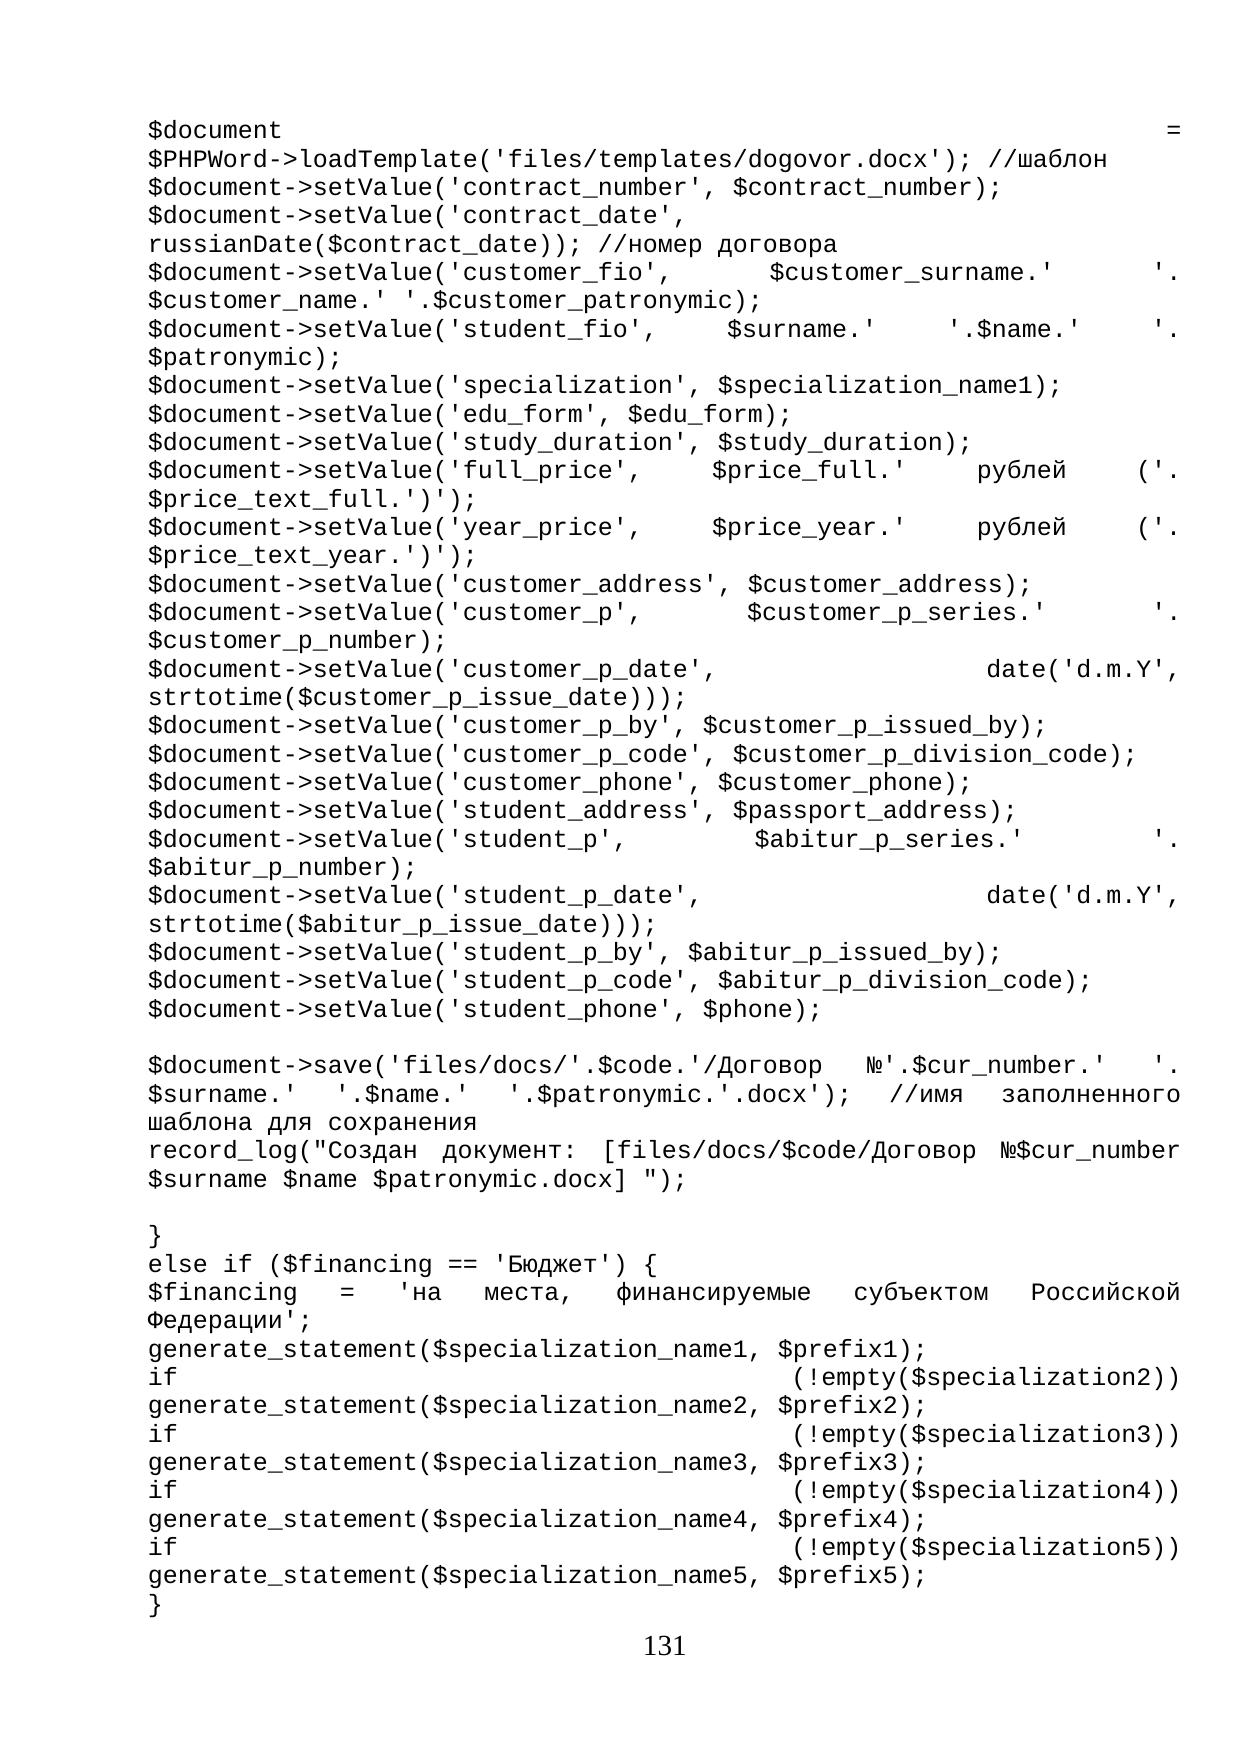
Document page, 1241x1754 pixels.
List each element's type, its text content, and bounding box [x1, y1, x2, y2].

text record_log("Создан документ: [files/docs/$code/Договор №$cur_number $surname $name $patronymic.docx] "); [148, 1138, 1181, 1195]
text $document->setValue('full_price', $price_full.' рублей ('.$price_text_full.')'); [148, 458, 1181, 515]
text $financing = 'на места, финансируемые субъектом Российской Федерации'; [148, 1280, 1181, 1336]
text generate_statement($specialization_name1, $prefix1); [148, 1336, 1181, 1365]
text $document->setValue('student_p_by', $abitur_p_issued_by); [148, 940, 1181, 968]
text $document->setValue('edu_form', $edu_form); [148, 401, 1181, 430]
text $document->setValue('student_p_date', date('d.m.Y', strtotime($abitur_p_issue_date))); [148, 883, 1181, 940]
text } [148, 1591, 1181, 1620]
text $document->setValue('contract_number', $contract_number); [148, 175, 1181, 203]
text $document->setValue('study_duration', $study_duration); [148, 430, 1181, 458]
text $document->save('files/docs/'.$code.'/Договор №'.$cur_number.' '.$surname.' '.$name.' '.$patronymic.'.docx'); //имя заполненного шаблона для сохранения [148, 1053, 1181, 1138]
text $document->setValue('customer_fio', $customer_surname.' '.$customer_name.' '.$customer_patronymic); [148, 260, 1181, 316]
text $document->setValue('customer_address', $customer_address); [148, 571, 1181, 600]
text $document->setValue('customer_p_code', $customer_p_division_code); [148, 741, 1181, 770]
text if (!empty($specialization3)) generate_statement($specialization_name3, $prefix3); [148, 1421, 1181, 1478]
text else if ($financing == 'Бюджет') { [148, 1251, 1181, 1280]
text $document->setValue('student_p', $abitur_p_series.' '.$abitur_p_number); [148, 826, 1181, 883]
text $document->setValue('contract_date', russianDate($contract_date)); //номер договора [148, 203, 1181, 260]
text $document->setValue('customer_p_date', date('d.m.Y', strtotime($customer_p_issue_date))); [148, 656, 1181, 713]
text $document->setValue('customer_p_by', $customer_p_issued_by); [148, 713, 1181, 741]
text if (!empty($specialization5)) generate_statement($specialization_name5, $prefix5); [148, 1535, 1181, 1591]
text if (!empty($specialization2)) generate_statement($specialization_name2, $prefix2); [148, 1365, 1181, 1421]
text if (!empty($specialization4)) generate_statement($specialization_name4, $prefix4); [148, 1478, 1181, 1535]
text $document->setValue('student_phone', $phone); [148, 996, 1181, 1025]
text $document->setValue('year_price', $price_year.' рублей ('.$price_text_year.')'); [148, 515, 1181, 571]
text $document->setValue('customer_p', $customer_p_series.' '.$customer_p_number); [148, 600, 1181, 656]
text $document->setValue('specialization', $specialization_name1); [148, 373, 1181, 401]
text $document->setValue('student_address', $passport_address); [148, 798, 1181, 826]
text $document->setValue('student_fio', $surname.' '.$name.' '.$patronymic); [148, 316, 1181, 373]
text $document->setValue('student_p_code', $abitur_p_division_code); [148, 968, 1181, 996]
text } [148, 1223, 1181, 1251]
text $document->setValue('customer_phone', $customer_phone); [148, 770, 1181, 798]
text $document = $PHPWord->loadTemplate('files/templates/dogovor.docx'); //шаблон [148, 118, 1181, 175]
